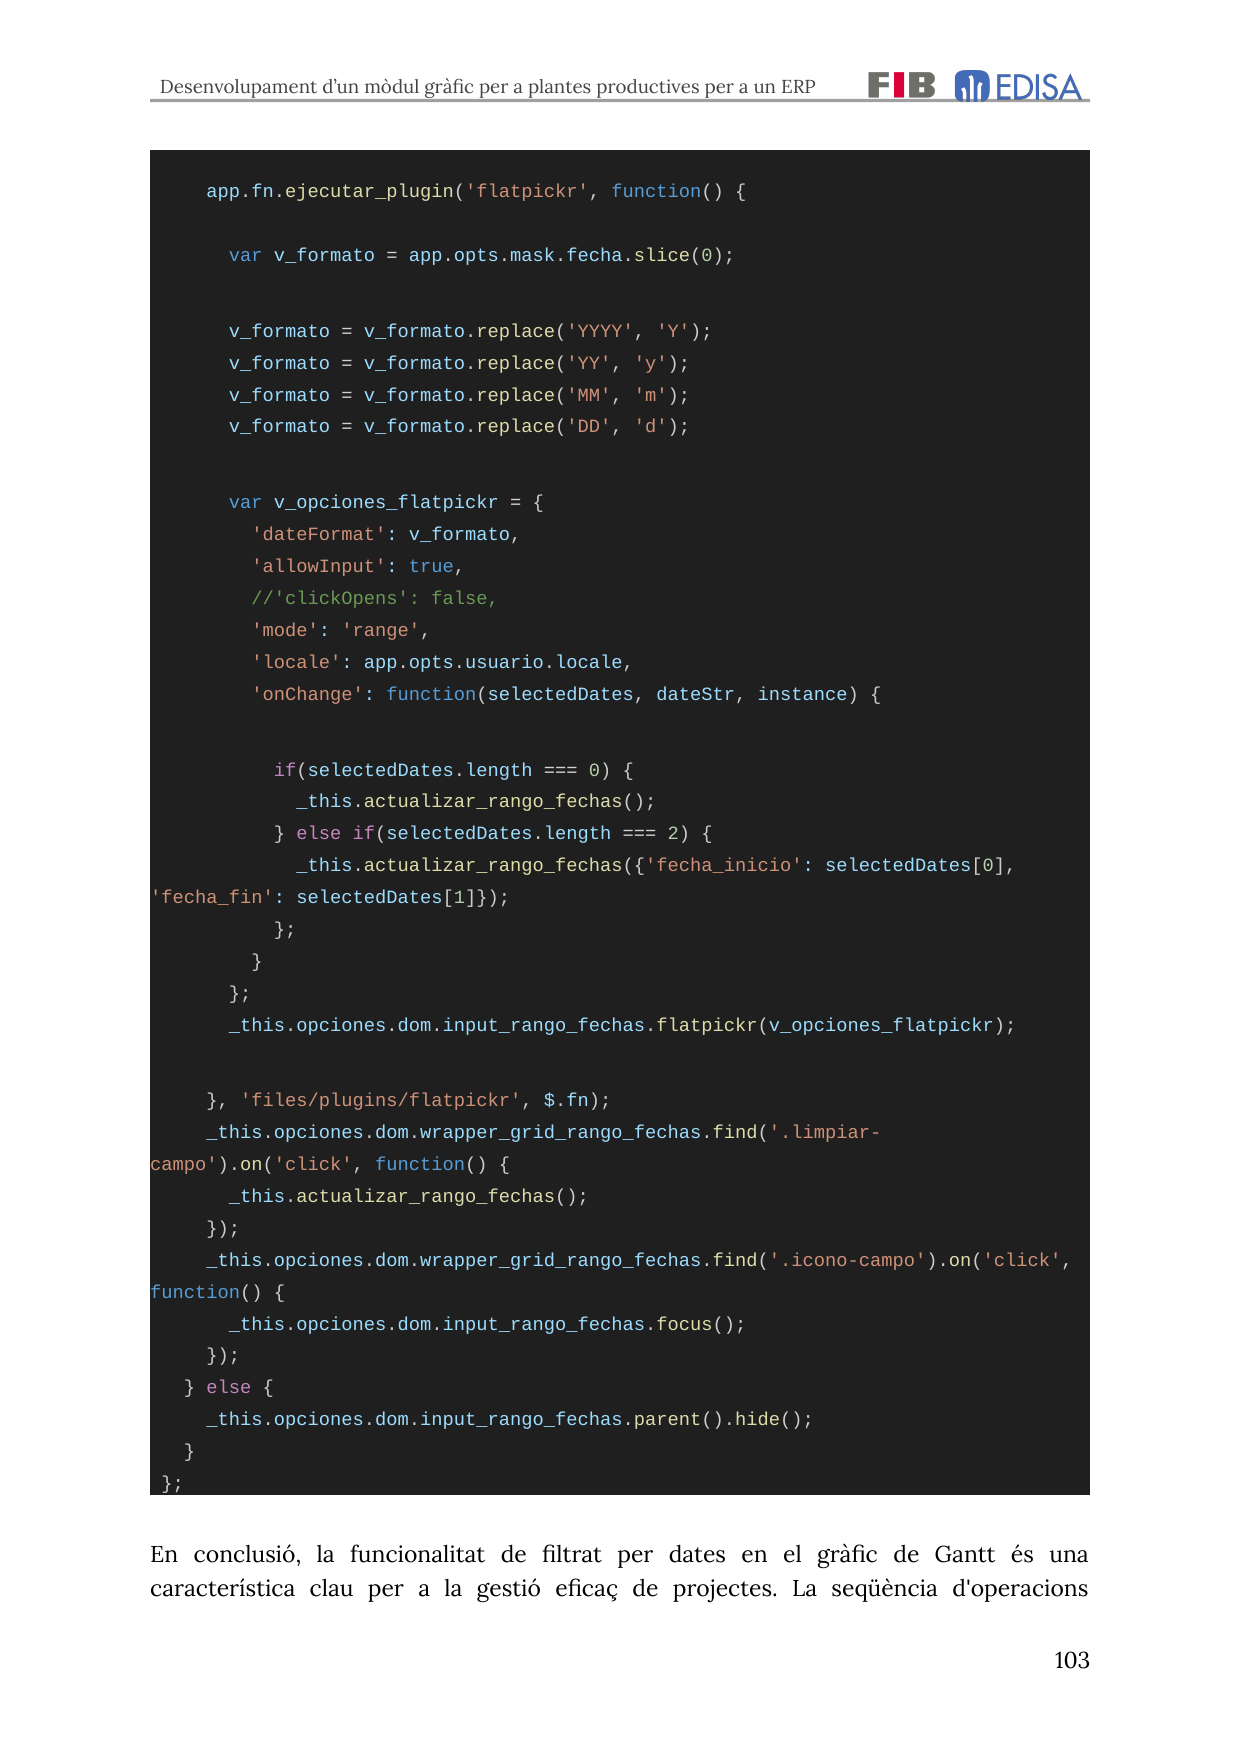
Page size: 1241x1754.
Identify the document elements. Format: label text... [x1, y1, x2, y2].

picture [857, 70, 938, 102]
text }); [150, 1219, 1090, 1240]
text }; [150, 983, 1090, 1005]
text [150, 1539, 1090, 1602]
text _this.opciones.dom.wrapper_grid_rango_fechas.find('.icono-campo').on('click', function() { [150, 1251, 1090, 1304]
text _this.opciones.dom.wrapper_grid_rango_fechas.find('.limpiar-campo').on('click', function() { [150, 1123, 1090, 1176]
text if(selectedDates.length === 0) { [150, 760, 1090, 782]
text 'allowInput': true, [150, 557, 1090, 578]
text } [150, 1442, 1090, 1463]
text v_formato = v_formato.replace('MM', 'm'); [150, 385, 1090, 407]
text _this.actualizar_rango_fechas(); [150, 792, 1090, 813]
text }; [150, 1474, 1090, 1495]
text _this.opciones.dom.input_rango_fechas.flatpickr(v_opciones_flatpickr); [150, 1015, 1090, 1037]
text var v_opciones_flatpickr = { [150, 493, 1090, 514]
text 'mode': 'range', [150, 621, 1090, 642]
text _this.actualizar_rango_fechas(); [150, 1187, 1090, 1208]
text //'clickOpens': false, [150, 589, 1090, 610]
picture [954, 70, 1082, 102]
text }); [150, 1346, 1090, 1367]
text v_formato = v_formato.replace('DD', 'd'); [150, 417, 1090, 438]
text _this.opciones.dom.input_rango_fechas.focus(); [150, 1314, 1090, 1336]
text _this.opciones.dom.input_rango_fechas.parent().hide(); [150, 1410, 1090, 1431]
text app.fn.ejecutar_plugin('flatpickr', function() { [150, 182, 1090, 203]
text } [150, 952, 1090, 973]
text } else if(selectedDates.length === 2) { [150, 824, 1090, 845]
text v_formato = v_formato.replace('YY', 'y'); [150, 353, 1090, 375]
text var v_formato = app.opts.mask.fecha.slice(0); [150, 246, 1090, 267]
text v_formato = v_formato.replace('YYYY', 'Y'); [150, 322, 1090, 343]
text }; [150, 920, 1090, 941]
text _this.actualizar_rango_fechas({'fecha_inicio': selectedDates[0], 'fecha_fin': selectedDates[1]}); [150, 856, 1090, 909]
text 'locale': app.opts.usuario.locale, [150, 652, 1090, 674]
text 'dateFormat': v_formato, [150, 525, 1090, 546]
text } else { [150, 1378, 1090, 1399]
text }, 'files/plugins/flatpickr', $.fn); [150, 1091, 1090, 1112]
text 'onChange': function(selectedDates, dateStr, instance) { [150, 684, 1090, 706]
